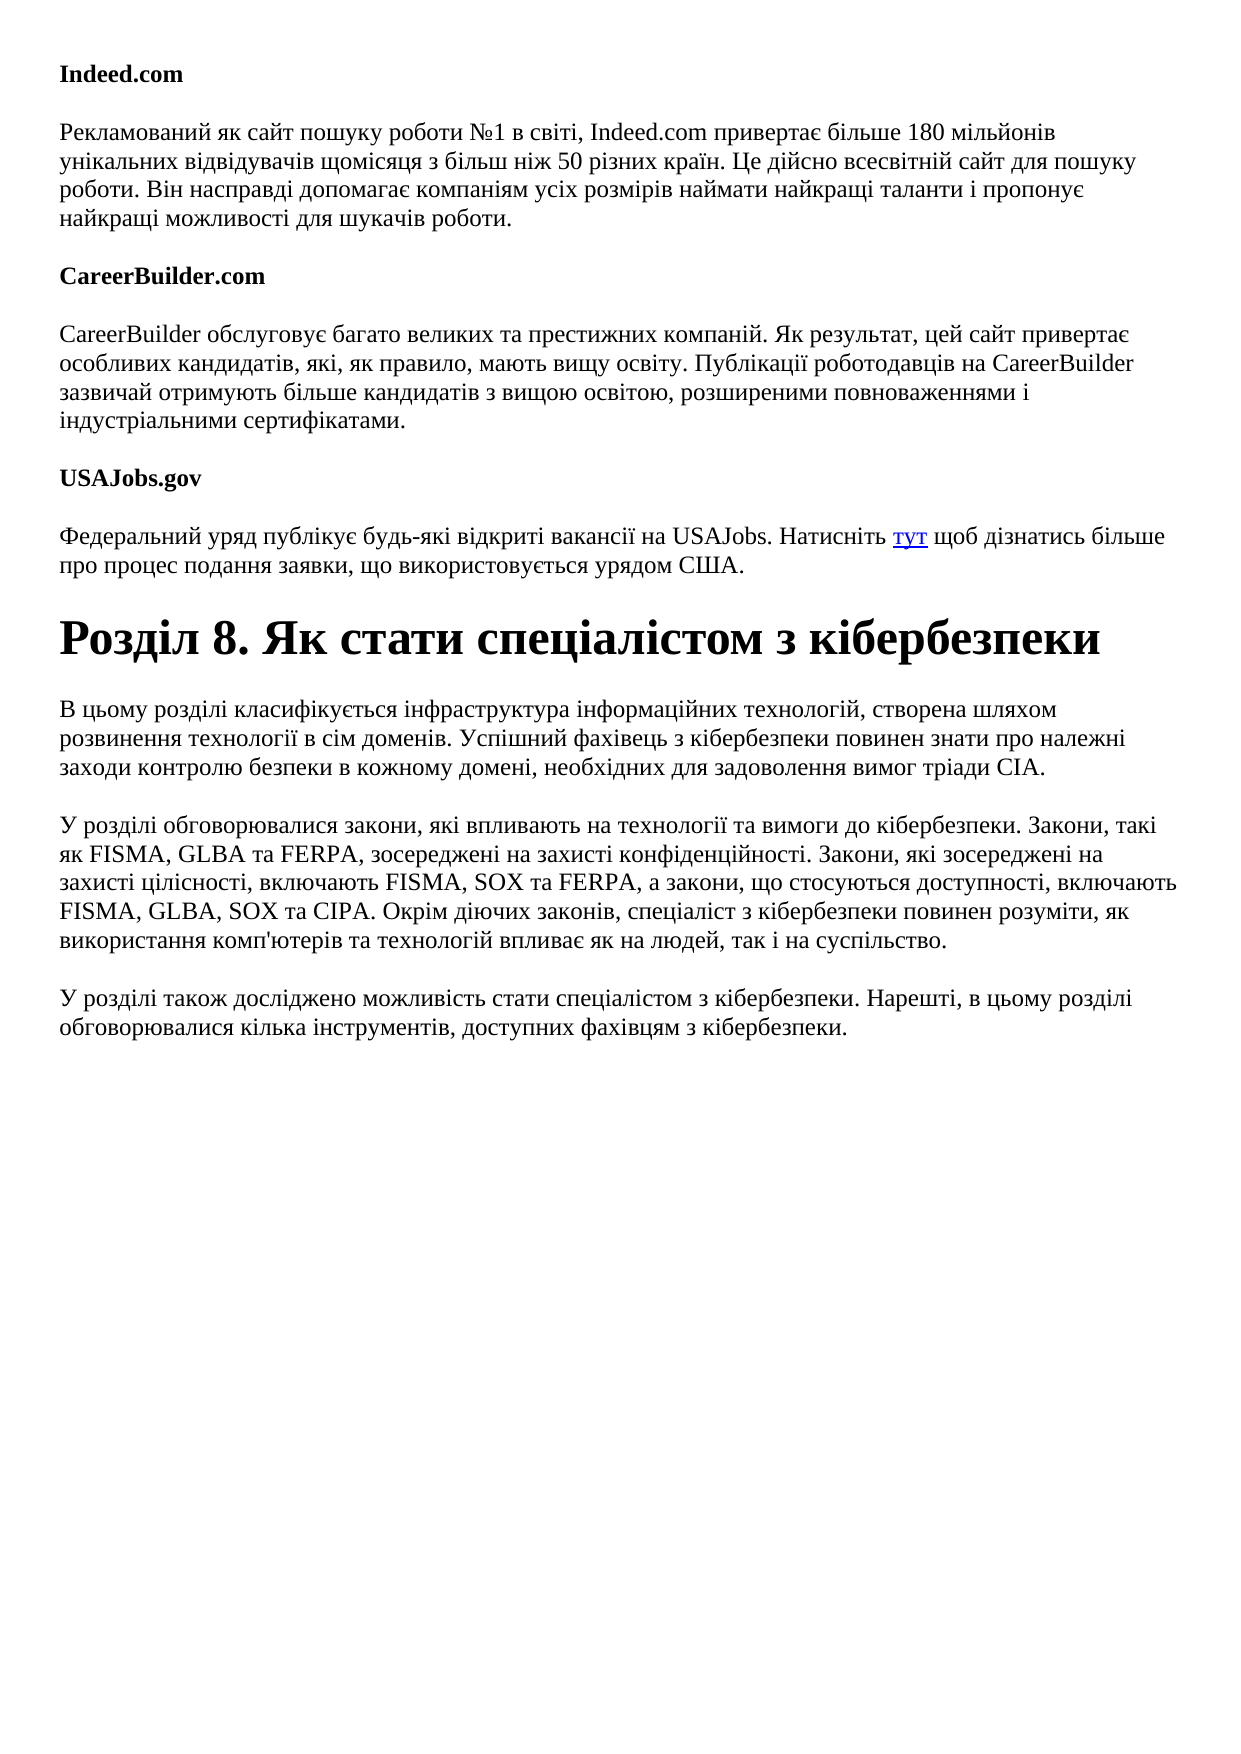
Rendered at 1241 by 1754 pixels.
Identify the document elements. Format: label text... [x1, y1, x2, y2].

text Розділ 8. Як стати спеціалістом з кібербезпеки [59, 608, 1181, 665]
text CareerBuilder.com [59, 261, 1181, 290]
text USAJobs.gov [59, 463, 1181, 492]
text У розділі обговорювалися закони, які впливають на технології та вимоги до кібербезпеки. Закони, такі як FISMA, GLBA та FERPA, зосереджені на захисті конфіденційності. Закони, які зосереджені на захисті цілісності, включають FISMA, SOX та FERPA, а закони, що стосуються доступності, включають FISMA, GLBA, SOX та CIPA. Окрім діючих законів, спеціаліст з кібербезпеки повинен розуміти, як використання комп'ютерів та технологій впливає як на людей, так і на суспільство. [59, 810, 1181, 954]
text CareerBuilder обслуговує багато великих та престижних компаній. Як результат, цей сайт привертає особливих кандидатів, які, як правило, мають вищу освіту. Публікації роботодавців на CareerBuilder зазвичай отримують більше кандидатів з вищою освітою, розширеними повноваженнями і індустріальними сертифікатами. [59, 319, 1181, 434]
text У розділі також досліджено можливість стати спеціалістом з кібербезпеки. Нарешті, в цьому розділі обговорювалися кілька інструментів, доступних фахівцям з кібербезпеки. [59, 983, 1181, 1040]
text Рекламований як сайт пошуку роботи №1 в світі, Indeed.com привертає більше 180 мільйонів унікальних відвідувачів щомісяця з більш ніж 50 різних країн. Це дійсно всесвітній сайт для пошуку роботи. Він насправді допомагає компаніям усіх розмірів наймати найкращі таланти і пропонує найкращі можливості для шукачів роботи. [59, 117, 1181, 232]
text Indeed.com [59, 59, 1181, 88]
text Федеральний уряд публікує будь-які відкриті вакансії на USAJobs. Натисніть тут щоб дізнатись більше про процес подання заявки, що використовується урядом США. [59, 521, 1181, 579]
text В цьому розділі класифікується інфраструктура інформаційних технологій, створена шляхом розвинення технології в сім доменів. Успішний фахівець з кібербезпеки повинен знати про належні заходи контролю безпеки в кожному домені, необхідних для задоволення вимог тріади CIA. [59, 694, 1181, 781]
